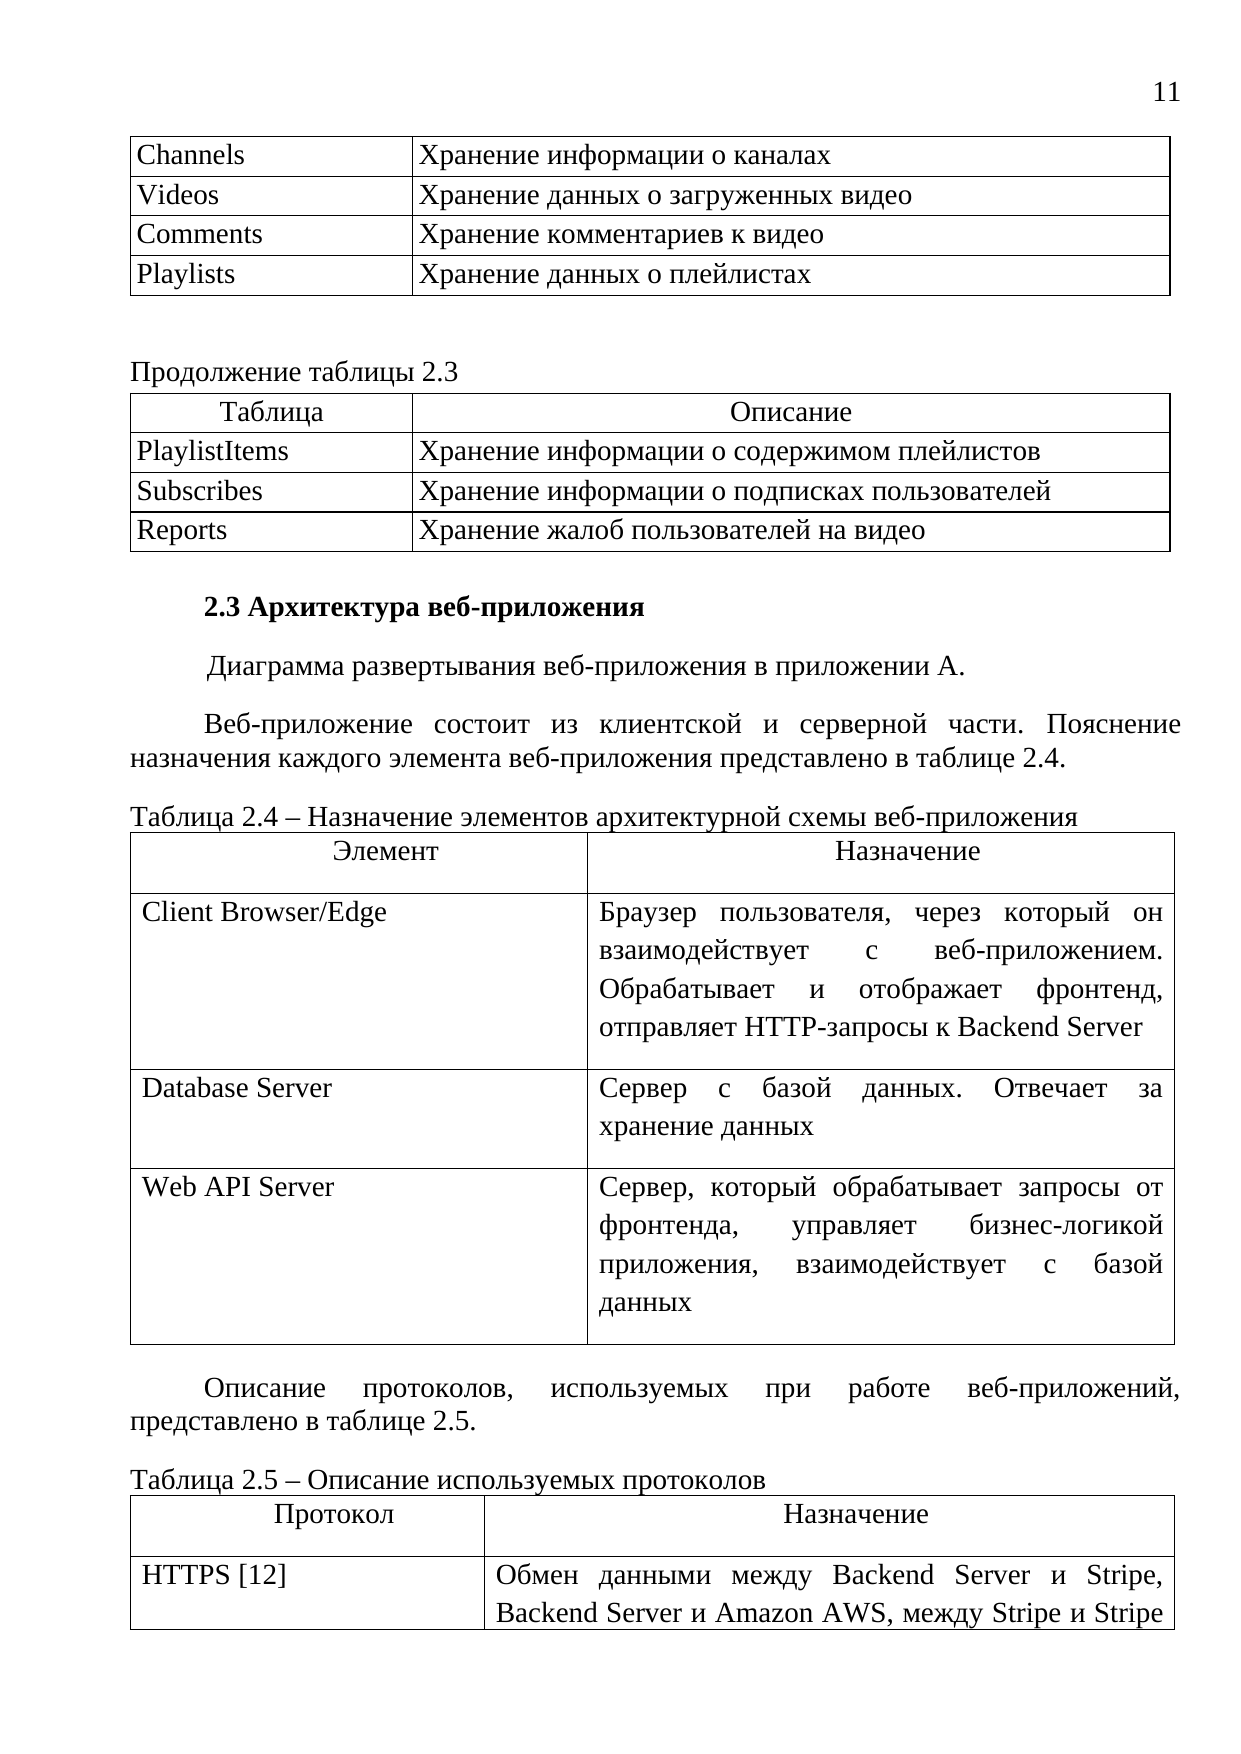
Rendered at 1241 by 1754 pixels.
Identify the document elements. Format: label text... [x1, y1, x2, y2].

table_cell PlaylistItems [131, 433, 412, 472]
text Архитектура веб-приложения [204, 589, 1181, 623]
table_cell Database Server [131, 1070, 587, 1168]
text Продолжение таблицы 2.3 [130, 354, 1181, 388]
text Таблица 2.4 – Назначение элементов архитектурной схемы веб-приложения [130, 799, 1181, 832]
list Диаграмма развертывания веб-приложения в приложении А. [207, 648, 1181, 682]
text Веб-приложение состоит из клиентской и серверной части. Пояснение назначения каждого элемента веб-приложения представлено в таблице 2.4. [130, 707, 1181, 774]
table_cell Хранение комментариев к видео [413, 216, 1169, 255]
table_cell Comments [131, 216, 412, 255]
table_cell Браузер пользователя, через который он взаимодействует с веб-приложением. Обрабатывает и отображает фронтенд, отправляет HTTP-запросы к Backend Server [588, 894, 1174, 1069]
table_cell Client Browser/Edge [131, 894, 587, 1069]
table_cell Playlists [131, 256, 412, 294]
table_cell Web API Server [131, 1169, 587, 1344]
table_header Протокол [131, 1496, 484, 1556]
table_header Назначение [485, 1496, 1174, 1556]
table_cell Хранение данных о загруженных видео [413, 177, 1169, 215]
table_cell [485, 1557, 1174, 1629]
text Таблица 2.5 – Описание используемых протоколов [130, 1462, 1181, 1495]
table_cell Channels [131, 137, 412, 176]
table_cell HTTPS [12] [131, 1557, 484, 1629]
table_cell Videos [131, 177, 412, 215]
table_cell Хранение жалоб пользователей на видео [413, 513, 1169, 551]
table_header Описание [413, 394, 1169, 432]
table_cell Сервер с базой данных. Отвечает за хранение данных [588, 1070, 1174, 1168]
table_cell Хранение информации о содержимом плейлистов [413, 433, 1169, 472]
table_header Элемент [131, 833, 587, 893]
text Описание протоколов, используемых при работе веб-приложений, представлено в таблице 2.5. [130, 1370, 1181, 1437]
table_cell Reports [131, 513, 412, 551]
table_cell Хранение информации о подписках пользователей [413, 473, 1169, 511]
table_cell Subscribes [131, 473, 412, 511]
table_cell Сервер, который обрабатывает запросы от фронтенда, управляет бизнес-логикой приложения, взаимодействует с базой данных [588, 1169, 1174, 1344]
table_cell Хранение данных о плейлистах [413, 256, 1169, 294]
table_cell Хранение информации о каналах [413, 137, 1169, 176]
table_header Таблица [131, 394, 412, 432]
table_header Назначение [588, 833, 1174, 893]
